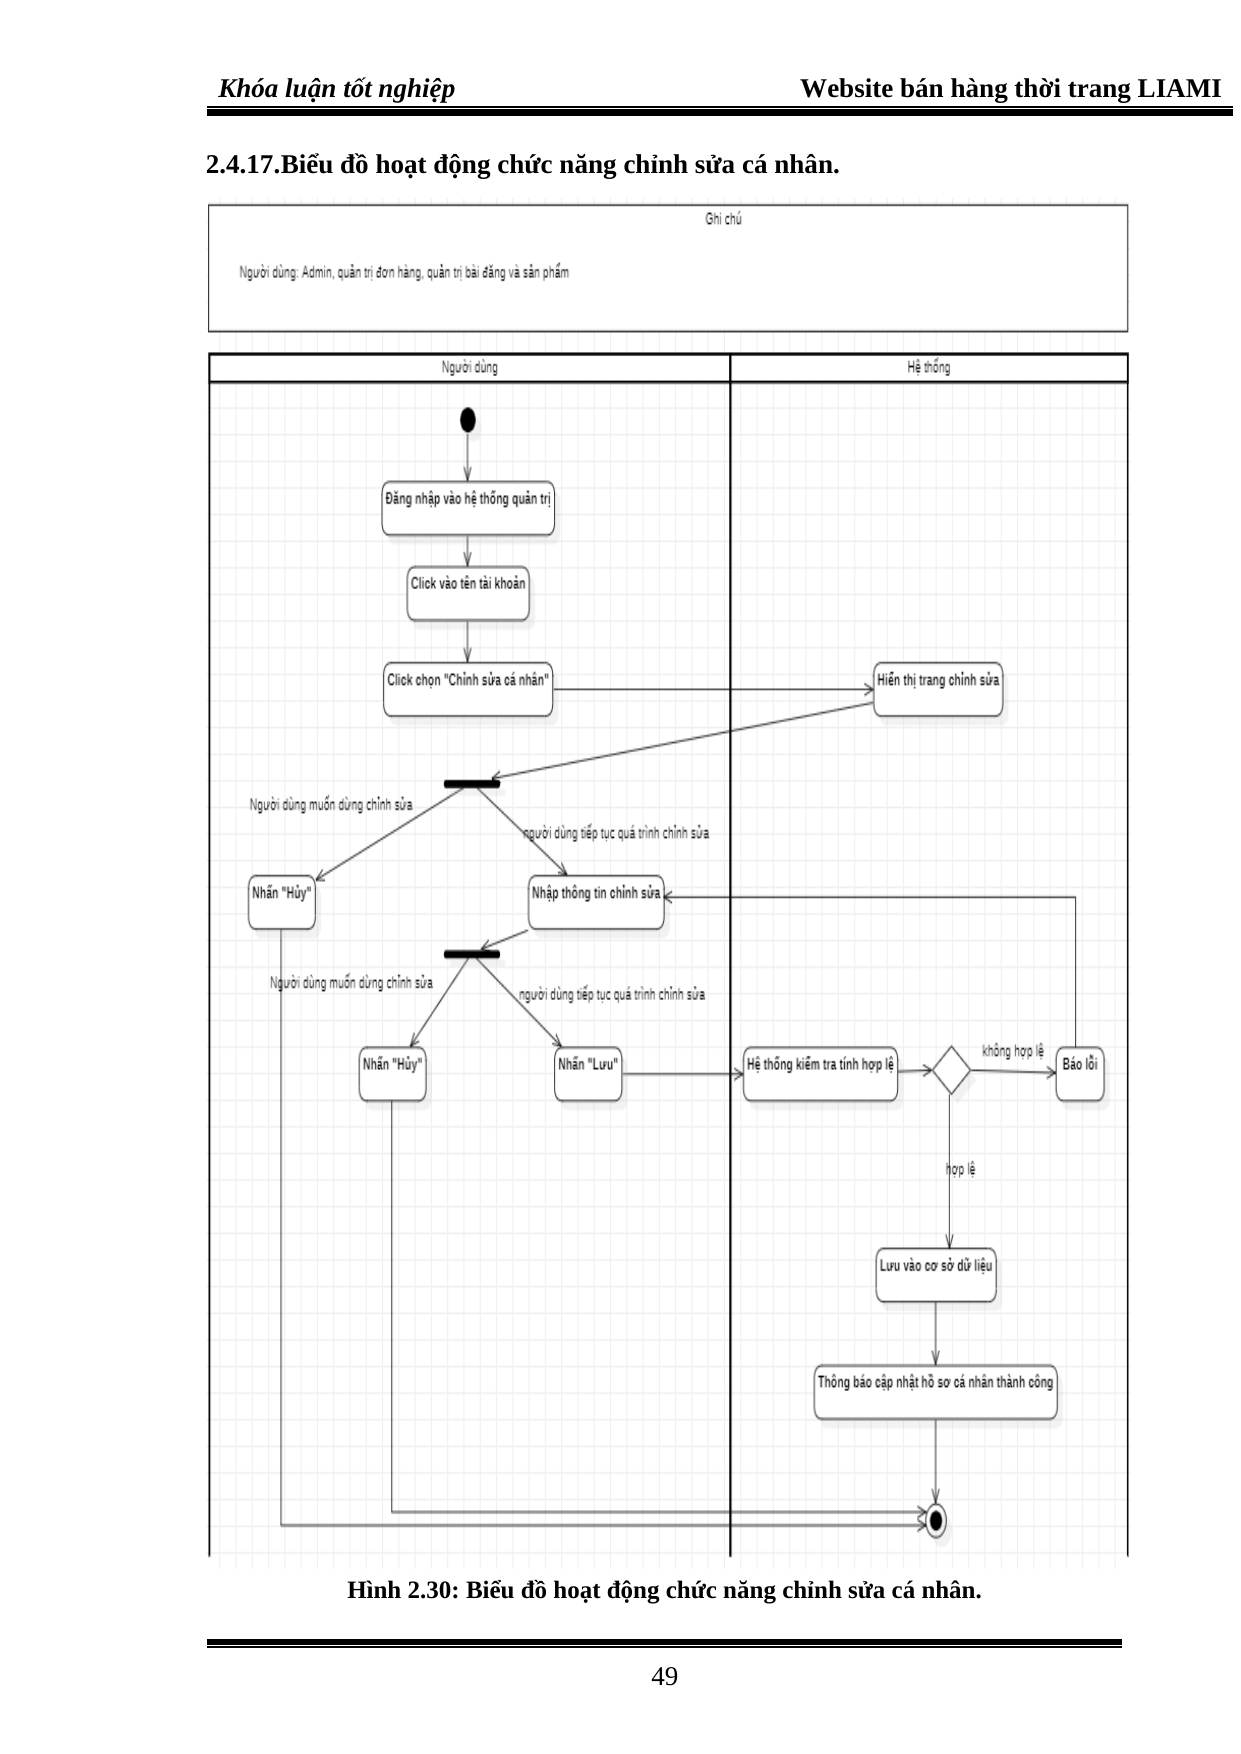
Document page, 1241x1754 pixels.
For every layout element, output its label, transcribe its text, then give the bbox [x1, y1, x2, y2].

picture [206, 198, 1131, 1569]
list Biểu đồ hoạt động chức năng chỉnh sửa cá nhân. [206, 148, 1122, 179]
text Hình 2.30: Biểu đồ hoạt động chức năng chỉnh sửa cá nhân. [207, 1575, 1122, 1604]
